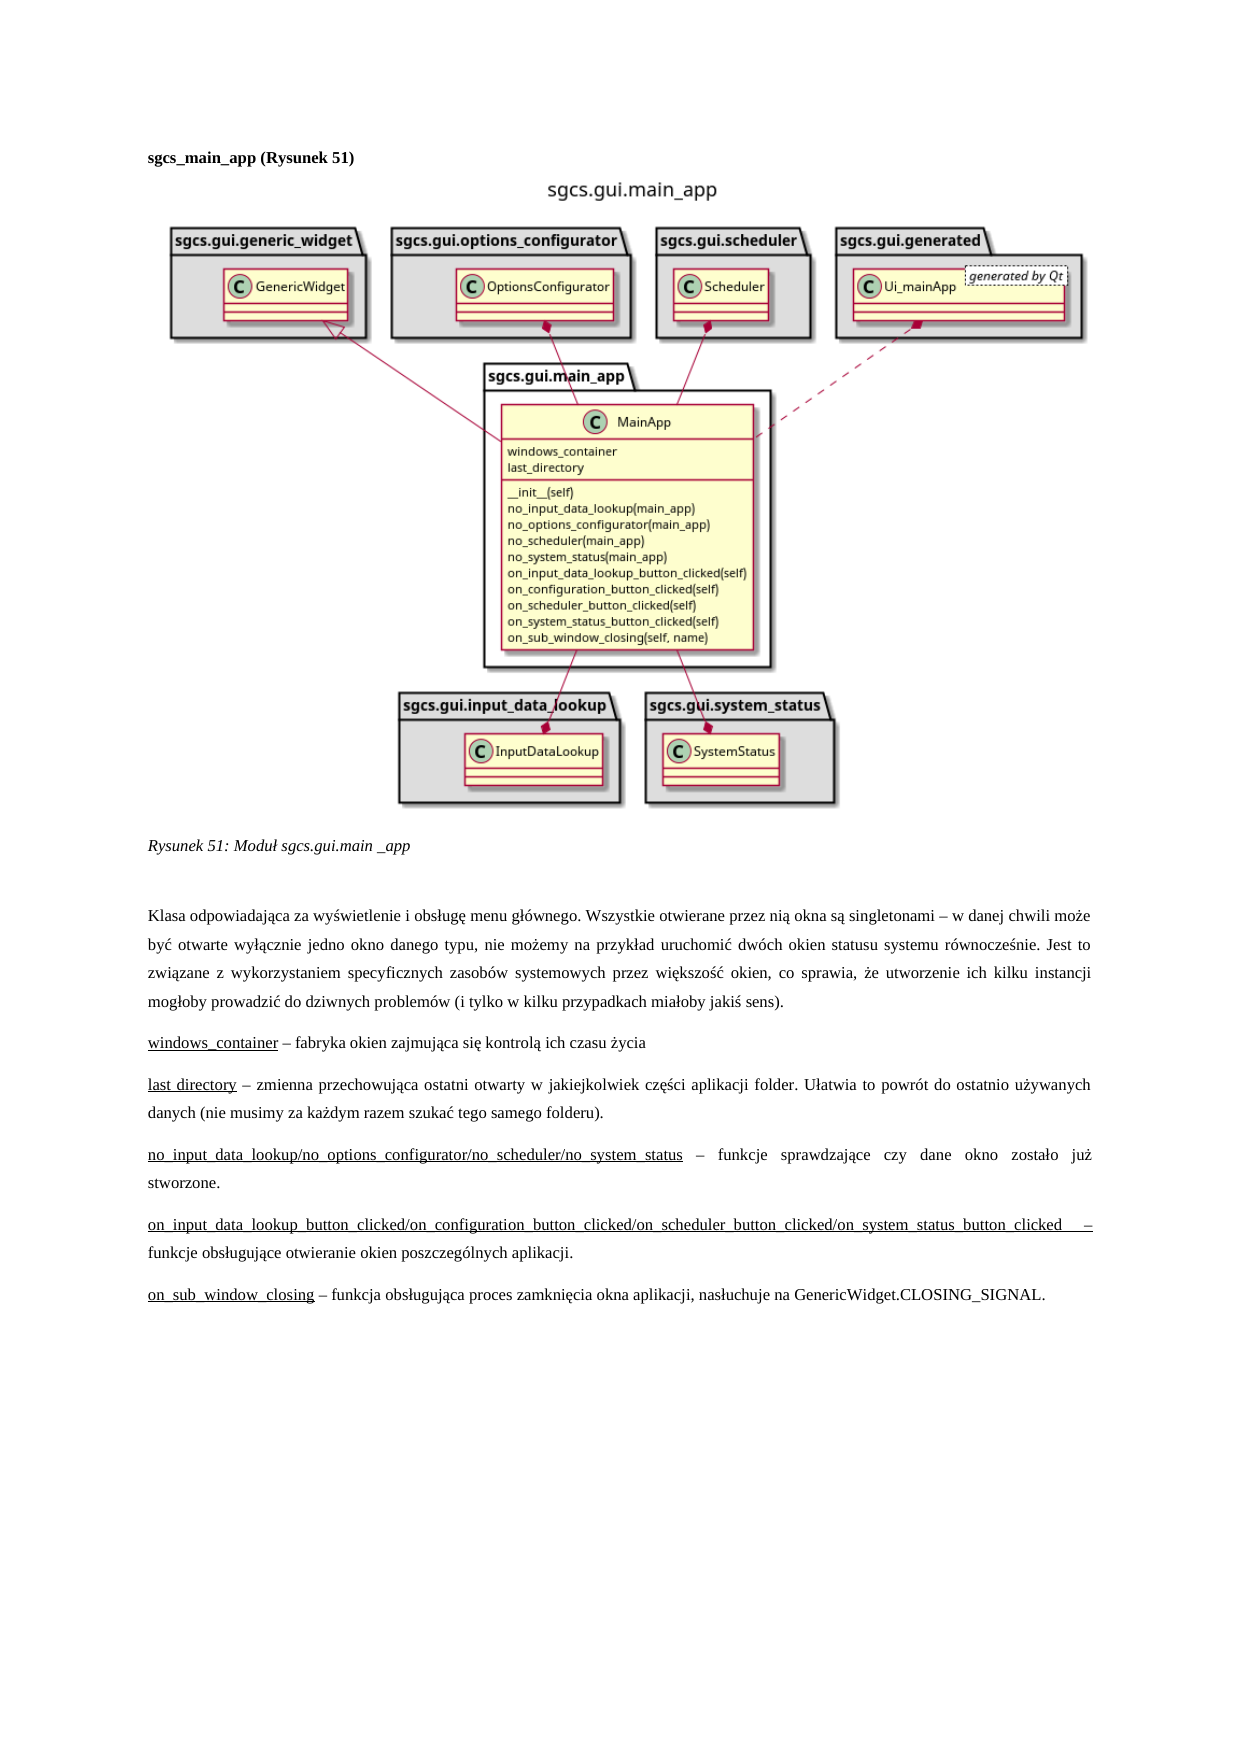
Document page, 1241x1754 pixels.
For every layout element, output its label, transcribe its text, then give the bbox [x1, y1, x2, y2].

text sgcs_main_app (Rysunek 51) [148, 148, 1093, 167]
picture [147, 176, 1093, 814]
text Klasa odpowiadająca za wyświetlenie i obsługę menu głównego. Wszystkie otwierane przez nią okna są singletonami – w danej chwili może być otwarte wyłącznie jedno okno danego typu, nie możemy na przykład uruchomić dwóch okien statusu systemu równocześnie. Jest to związane z wykorzystaniem specyficznych zasobów systemowych przez większość okien, co sprawia, że utworzenie ich kilku instancji mogłoby prowadzić do dziwnych problemów (i tylko w kilku przypadkach miałoby jakiś sens). [148, 906, 1093, 1011]
text on_input_data_lookup_button_clicked/on_configuration_button_clicked/on_scheduler_button_clicked/on_system_status_button_clicked – funkcje obsługujące otwieranie okien poszczególnych aplikacji. [148, 1232, 1093, 1262]
text last directory – zmienna przechowująca ostatni otwarty w jakiejkolwiek części aplikacji folder. Ułatwia to powrót do ostatnio używanych danych (nie musimy za każdym razem szukać tego samego folderu). [148, 1074, 1093, 1122]
text windows_container – fabryka okien zajmująca się kontrolą ich czasu życia [148, 1033, 1093, 1052]
text on_input_data_lookup_button_clicked/on_configuration_button_clicked/on_scheduler_button_clicked/on_system_status_button_clicked – funkcje obsługujące otwieranie okien poszczególnych aplikacji. [148, 1214, 1093, 1231]
text on_sub_window_closing – funkcja obsługująca proces zamknięcia okna aplikacji, nasłuchuje na GenericWidget.CLOSING_SIGNAL. [148, 1284, 1093, 1304]
text no_input_data_lookup/no_options_configurator/no_scheduler/no_system_status – funkcje sprawdzające czy dane okno zostało już stworzone. [148, 1144, 1093, 1192]
